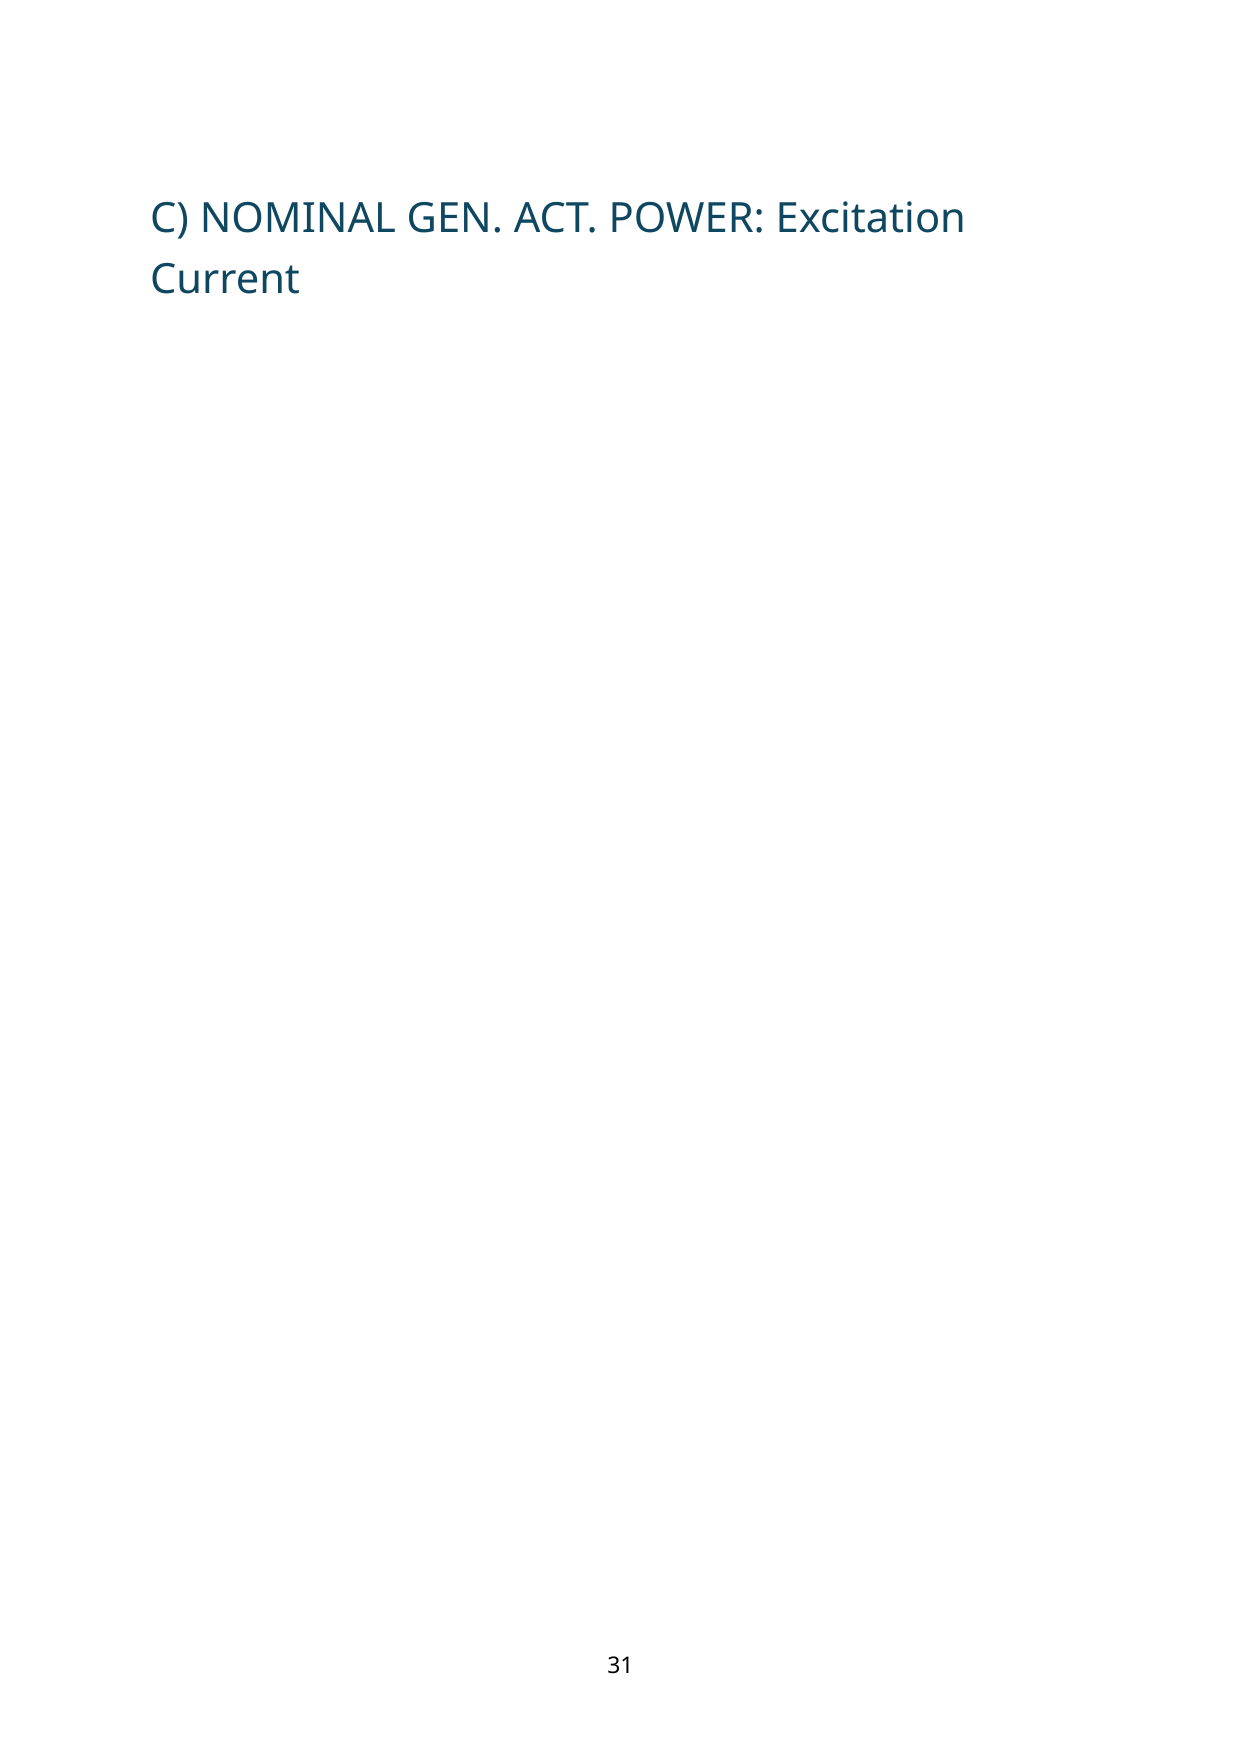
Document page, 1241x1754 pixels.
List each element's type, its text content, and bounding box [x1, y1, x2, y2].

subtitle C) NOMINAL GEN. ACT. POWER: Excitation Current [150, 187, 1090, 306]
